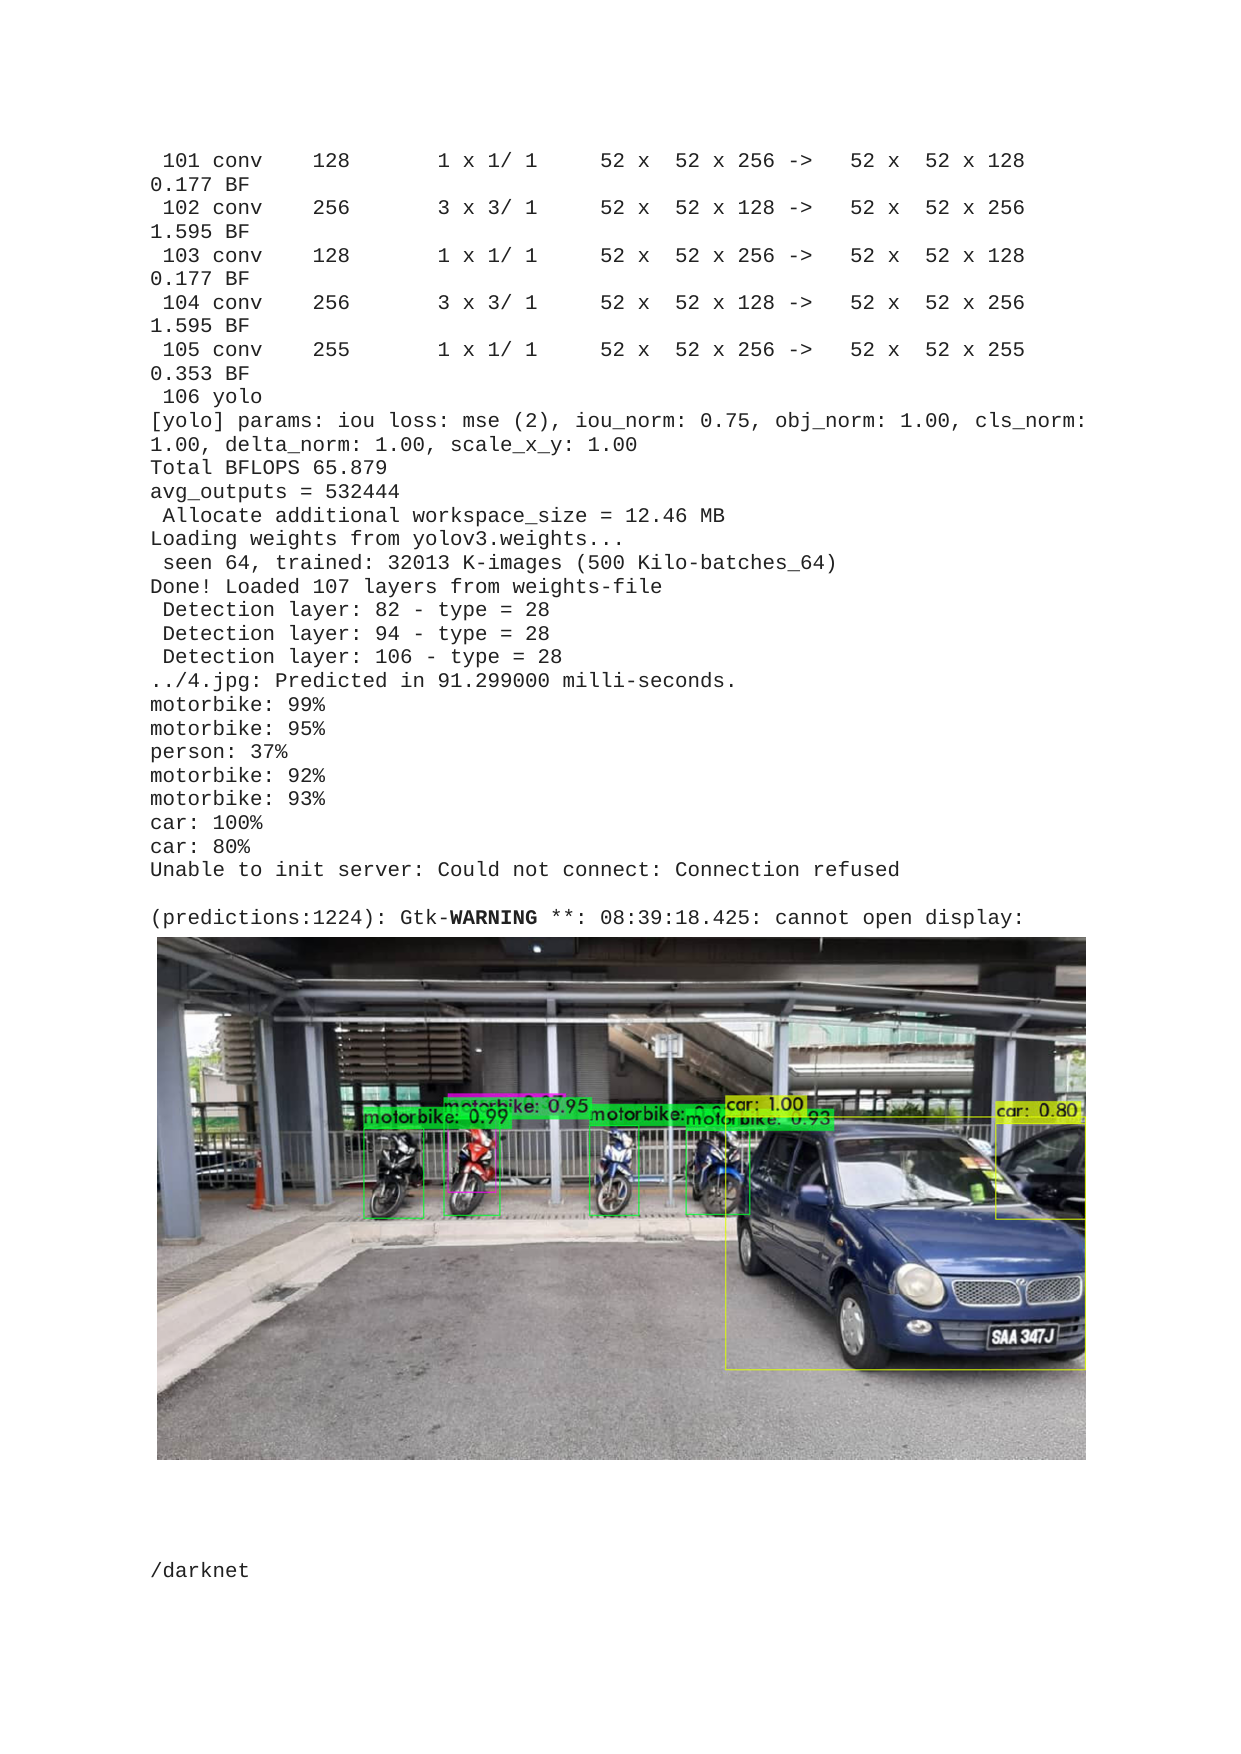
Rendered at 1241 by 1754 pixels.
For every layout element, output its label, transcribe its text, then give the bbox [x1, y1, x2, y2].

text 102 conv 256 3 x 3/ 1 52 x 52 x 128 -> 52 x 52 x 256 1.595 BF [150, 197, 1090, 244]
text person: 37% [150, 741, 1090, 765]
text car: 100% [150, 812, 1090, 836]
text /darknet [150, 1560, 1090, 1583]
text Loading weights from yolov3.weights... [150, 528, 1090, 552]
text 105 conv 255 1 x 1/ 1 52 x 52 x 256 -> 52 x 52 x 255 0.353 BF [150, 339, 1090, 386]
text motorbike: 99% [150, 694, 1090, 717]
text Detection layer: 106 - type = 28 [150, 647, 1090, 670]
text car: 80% [150, 836, 1090, 859]
text motorbike: 93% [150, 788, 1090, 812]
text seen 64, trained: 32013 K-images (500 Kilo-batches_64) [150, 552, 1090, 576]
text Detection layer: 94 - type = 28 [150, 623, 1090, 647]
text Total BFLOPS 65.879 [150, 457, 1090, 481]
text motorbike: 95% [150, 717, 1090, 741]
text motorbike: 92% [150, 765, 1090, 788]
text 106 yolo [150, 386, 1090, 410]
text [yolo] params: iou loss: mse (2), iou_norm: 0.75, obj_norm: 1.00, cls_norm: 1.00, delta_norm: 1.00, scale_x_y: 1.00 [150, 410, 1090, 457]
text Detection layer: 82 - type = 28 [150, 599, 1090, 623]
text Unable to init server: Could not connect: Connection refused [150, 859, 1090, 883]
text Allocate additional workspace_size = 12.46 MB [150, 505, 1090, 528]
text 101 conv 128 1 x 1/ 1 52 x 52 x 256 -> 52 x 52 x 128 0.177 BF [150, 150, 1090, 197]
text ../4.jpg: Predicted in 91.299000 milli-seconds. [150, 670, 1090, 694]
text avg_outputs = 532444 [150, 481, 1090, 505]
text 103 conv 128 1 x 1/ 1 52 x 52 x 256 -> 52 x 52 x 128 0.177 BF [150, 244, 1090, 292]
text (predictions:1224): Gtk-WARNING **: 08:39:18.425: cannot open display: [150, 907, 1090, 930]
text Done! Loaded 107 layers from weights-file [150, 576, 1090, 599]
text 104 conv 256 3 x 3/ 1 52 x 52 x 128 -> 52 x 52 x 256 1.595 BF [150, 292, 1090, 339]
picture [150, 930, 1091, 1466]
